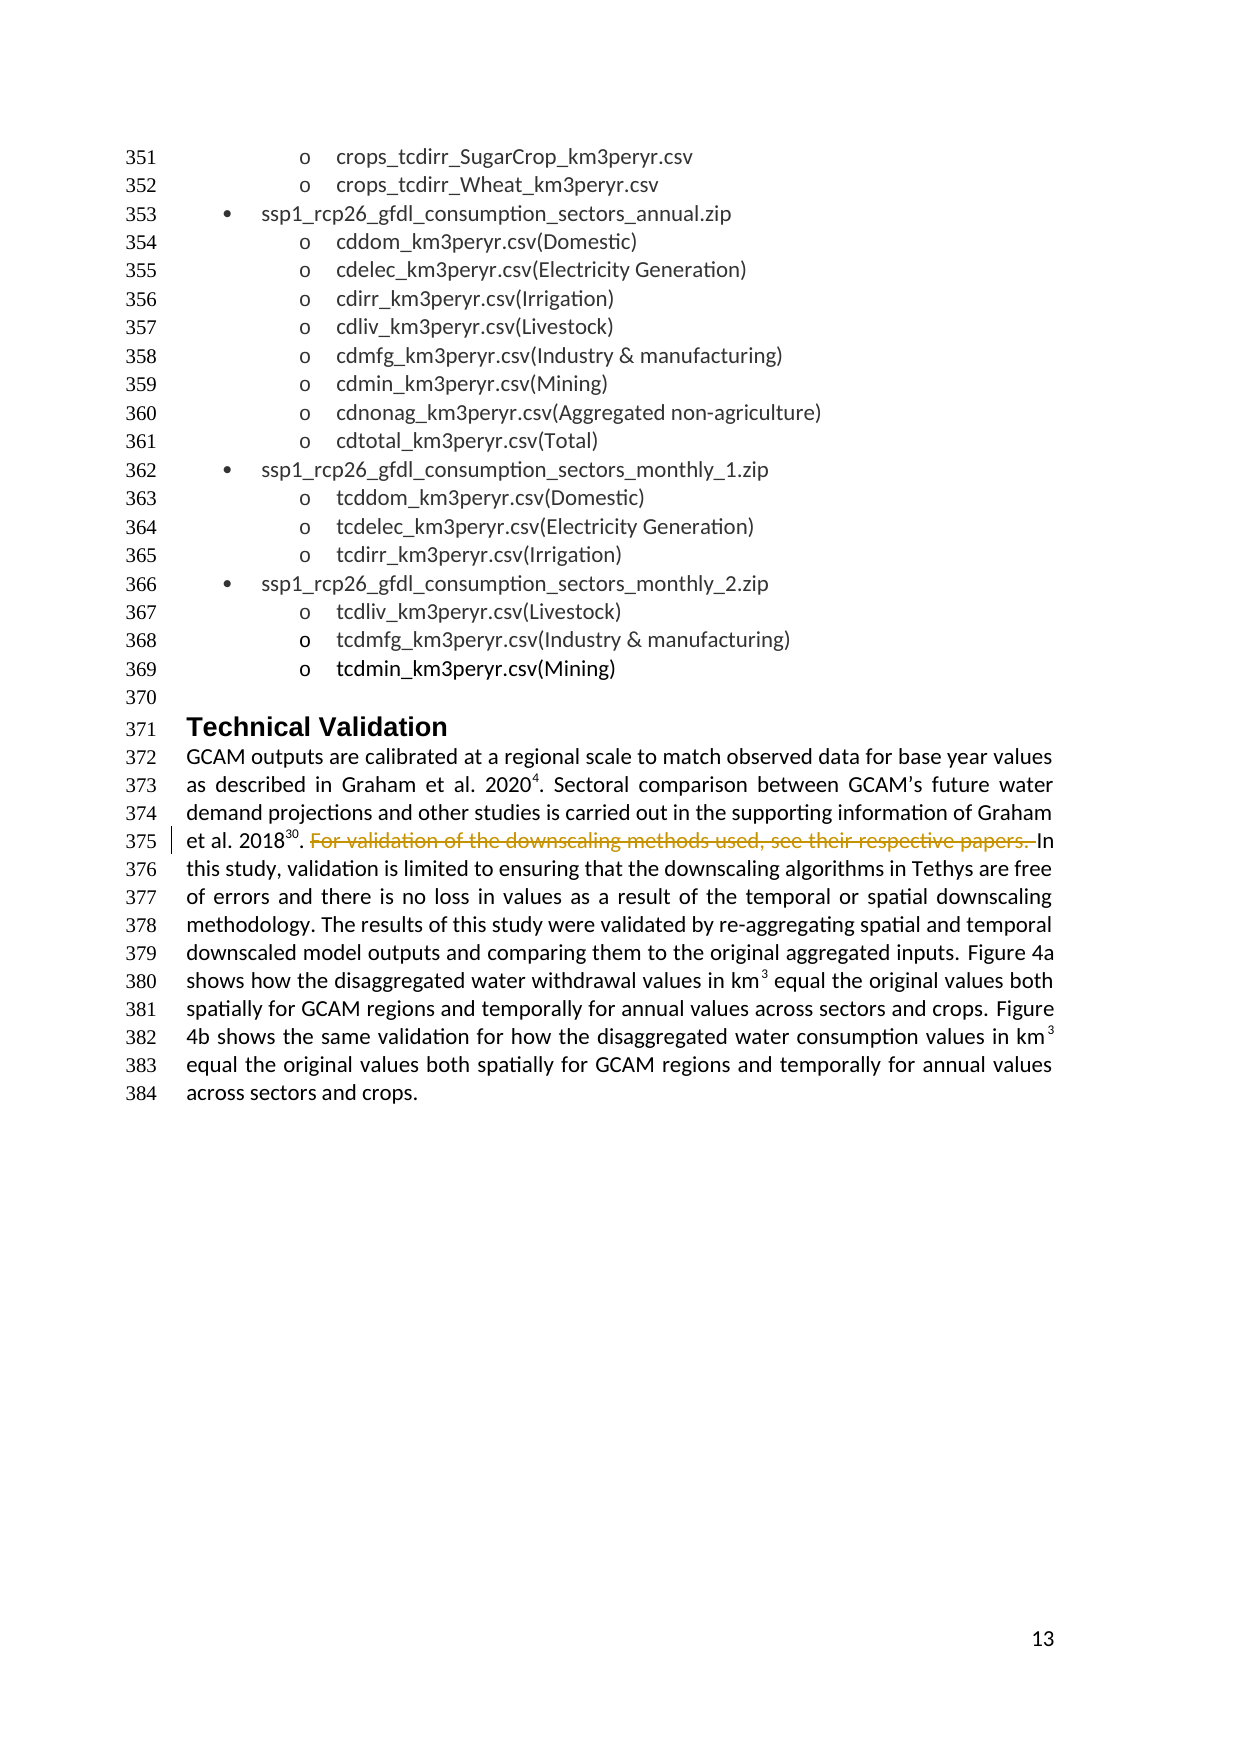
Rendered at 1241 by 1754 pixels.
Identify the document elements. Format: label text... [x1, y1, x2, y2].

list tcdliv_km3peryr.csv(Livestock) [298, 597, 1054, 625]
list cddom_km3peryr.csv(Domestic) [298, 227, 1054, 255]
list tcdelec_km3peryr.csv(Electricity Generation) [298, 512, 1054, 540]
list cdmin_km3peryr.csv(Mining) [298, 369, 1054, 398]
list ssp1_rcp26_gfdl_consumption_sectors_monthly_1.zip [223, 455, 1054, 483]
list crops_tcdirr_SugarCrop_km3peryr.csv [298, 142, 1054, 170]
list cdmfg_km3peryr.csv(Industry & manufacturing) [298, 341, 1054, 369]
list tcdmfg_km3peryr.csv(Industry & manufacturing) [298, 625, 1054, 654]
list ssp1_rcp26_gfdl_consumption_sectors_annual.zip [223, 199, 1054, 227]
list cdnonag_km3peryr.csv(Aggregated non-agriculture) [298, 398, 1054, 427]
list cdelec_km3peryr.csv(Electricity Generation) [298, 255, 1054, 284]
list crops_tcdirr_Wheat_km3peryr.csv [298, 170, 1054, 199]
list ssp1_rcp26_gfdl_consumption_sectors_monthly_2.zip [223, 569, 1054, 597]
text GCAM outputs are calibrated at a regional scale to match observed data for base year values as described in Graham et al. 20204. Sectoral comparison between GCAM’s future water demand projections and other studies is carried out in the supporting information of Graham et al. 201830. In this study, validation is limited to ensuring that the downscaling algorithms in Tethys are free of errors and there is no loss in values as a result of the temporal or spatial downscaling methodology. The results of this study were validated by re-aggregating spatial and temporal downscaled model outputs and comparing them to the original aggregated inputs. a shows how the disaggregated water withdrawal values in km3 equal the original values both spatially for GCAM regions and temporally for annual values across sectors and crops. b shows the same validation for how the disaggregated water consumption values in km3 equal the original values both spatially for GCAM regions and temporally for annual values across sectors and crops. [186, 742, 1054, 1106]
list tcdirr_km3peryr.csv(Irrigation) [298, 540, 1054, 569]
subtitle Technical Validation [186, 711, 1054, 742]
list tcddom_km3peryr.csv(Domestic) [298, 483, 1054, 512]
list cdliv_km3peryr.csv(Livestock) [298, 312, 1054, 341]
list tcdmin_km3peryr.csv(Mining) [298, 654, 1054, 682]
list cdirr_km3peryr.csv(Irrigation) [298, 284, 1054, 312]
list cdtotal_km3peryr.csv(Total) [298, 427, 1054, 455]
